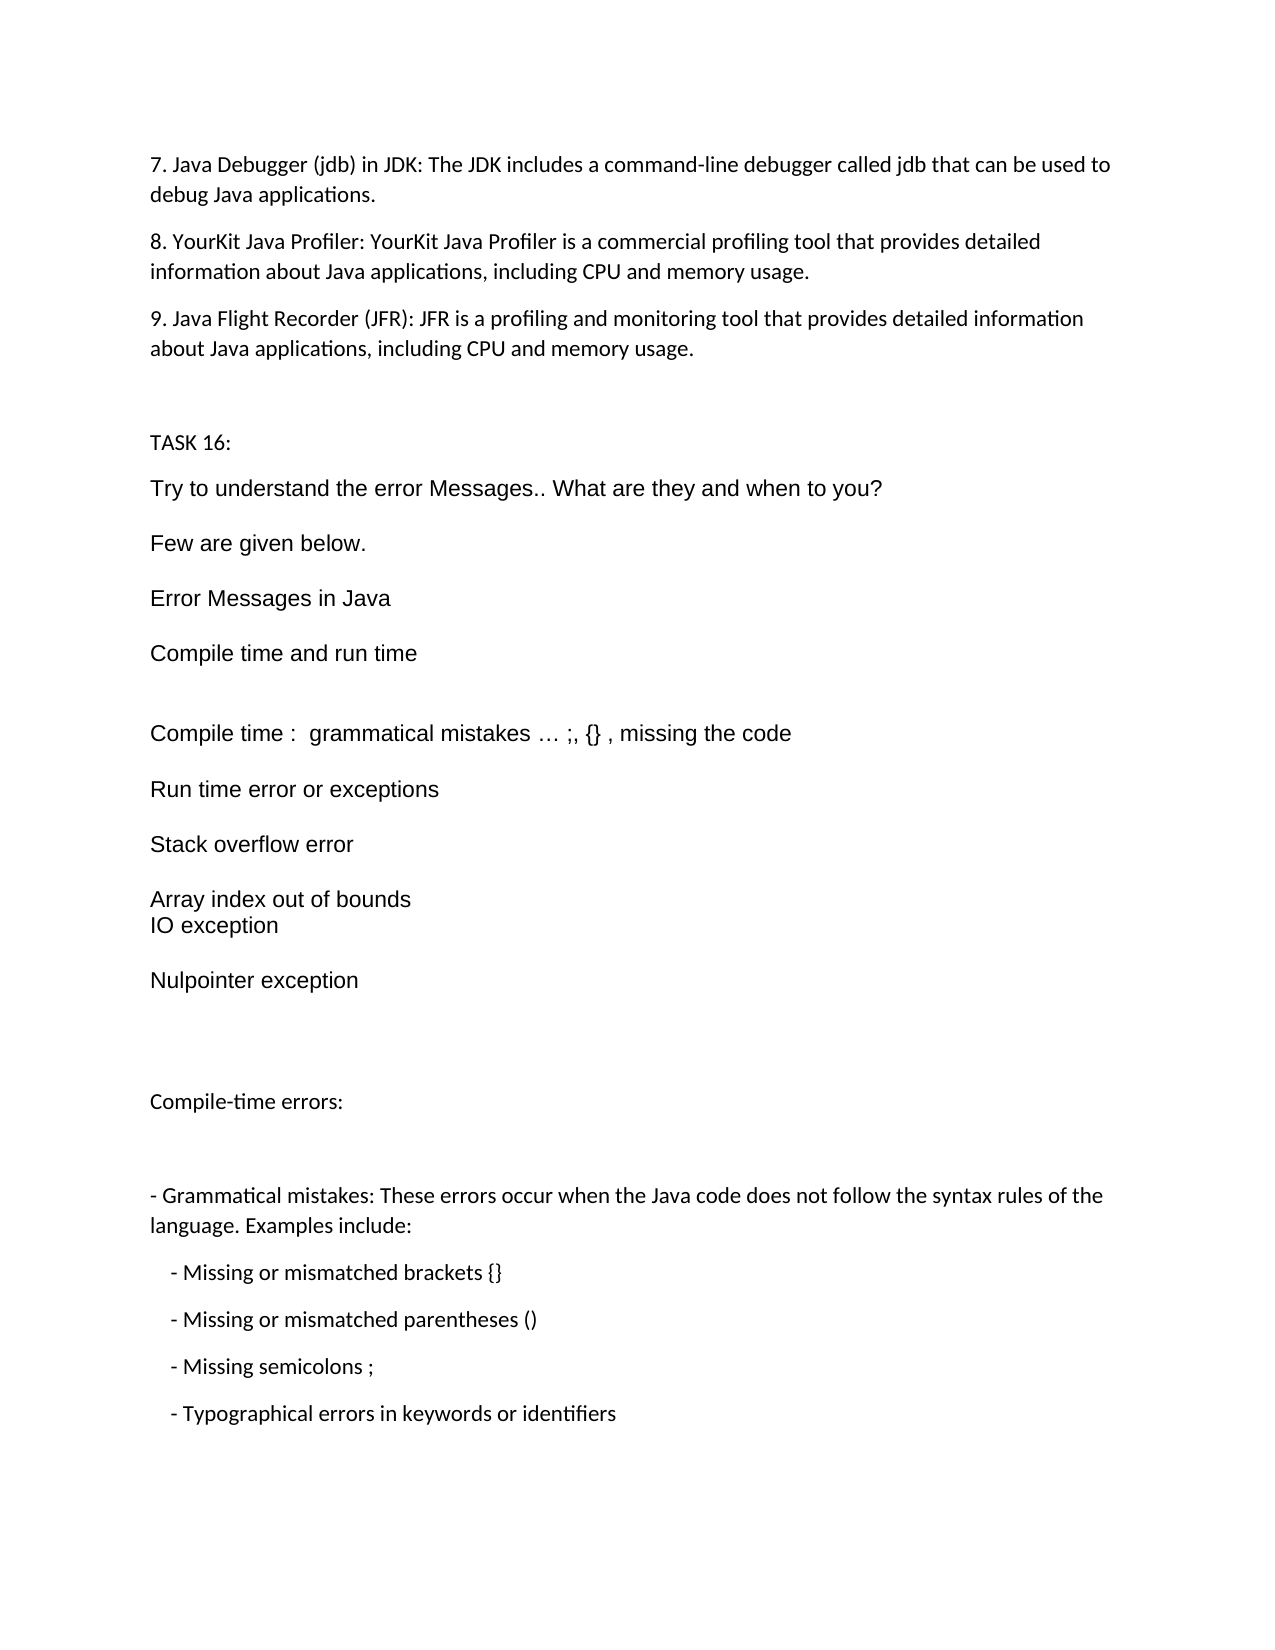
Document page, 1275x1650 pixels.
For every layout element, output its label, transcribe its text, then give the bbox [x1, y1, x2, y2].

text IO exception [150, 912, 1125, 938]
text - Typographical errors in keywords or identifiers [150, 1399, 1125, 1427]
text TASK 16: [150, 428, 1125, 456]
text Few are given below. [150, 530, 1125, 556]
text - Missing or mismatched brackets {} [150, 1258, 1125, 1286]
text Compile time : grammatical mistakes … ;, {} , missing the code [150, 720, 1125, 747]
text Compile time and run time [150, 640, 1125, 667]
text Run time error or exceptions [150, 776, 1125, 802]
text Compile-time errors: [150, 1087, 1125, 1115]
text Try to understand the error Messages.. What are they and when to you? [150, 475, 1125, 501]
text Array index out of bounds [150, 886, 1125, 912]
text 9. Java Flight Recorder (JFR): JFR is a profiling and monitoring tool that provides detailed information about Java applications, including CPU and memory usage. [150, 304, 1125, 362]
text - Grammatical mistakes: These errors occur when the Java code does not follow the syntax rules of the language. Examples include: [150, 1181, 1125, 1239]
text Nulpointer exception [150, 967, 1125, 993]
text - Missing or mismatched parentheses () [150, 1305, 1125, 1333]
text Error Messages in Java [150, 585, 1125, 612]
text - Missing semicolons ; [150, 1352, 1125, 1380]
text 8. YourKit Java Profiler: YourKit Java Profiler is a commercial profiling tool that provides detailed information about Java applications, including CPU and memory usage. [150, 227, 1125, 285]
text Stack overflow error [150, 831, 1125, 857]
text 7. Java Debugger (jdb) in JDK: The JDK includes a command-line debugger called jdb that can be used to debug Java applications. [150, 150, 1125, 208]
